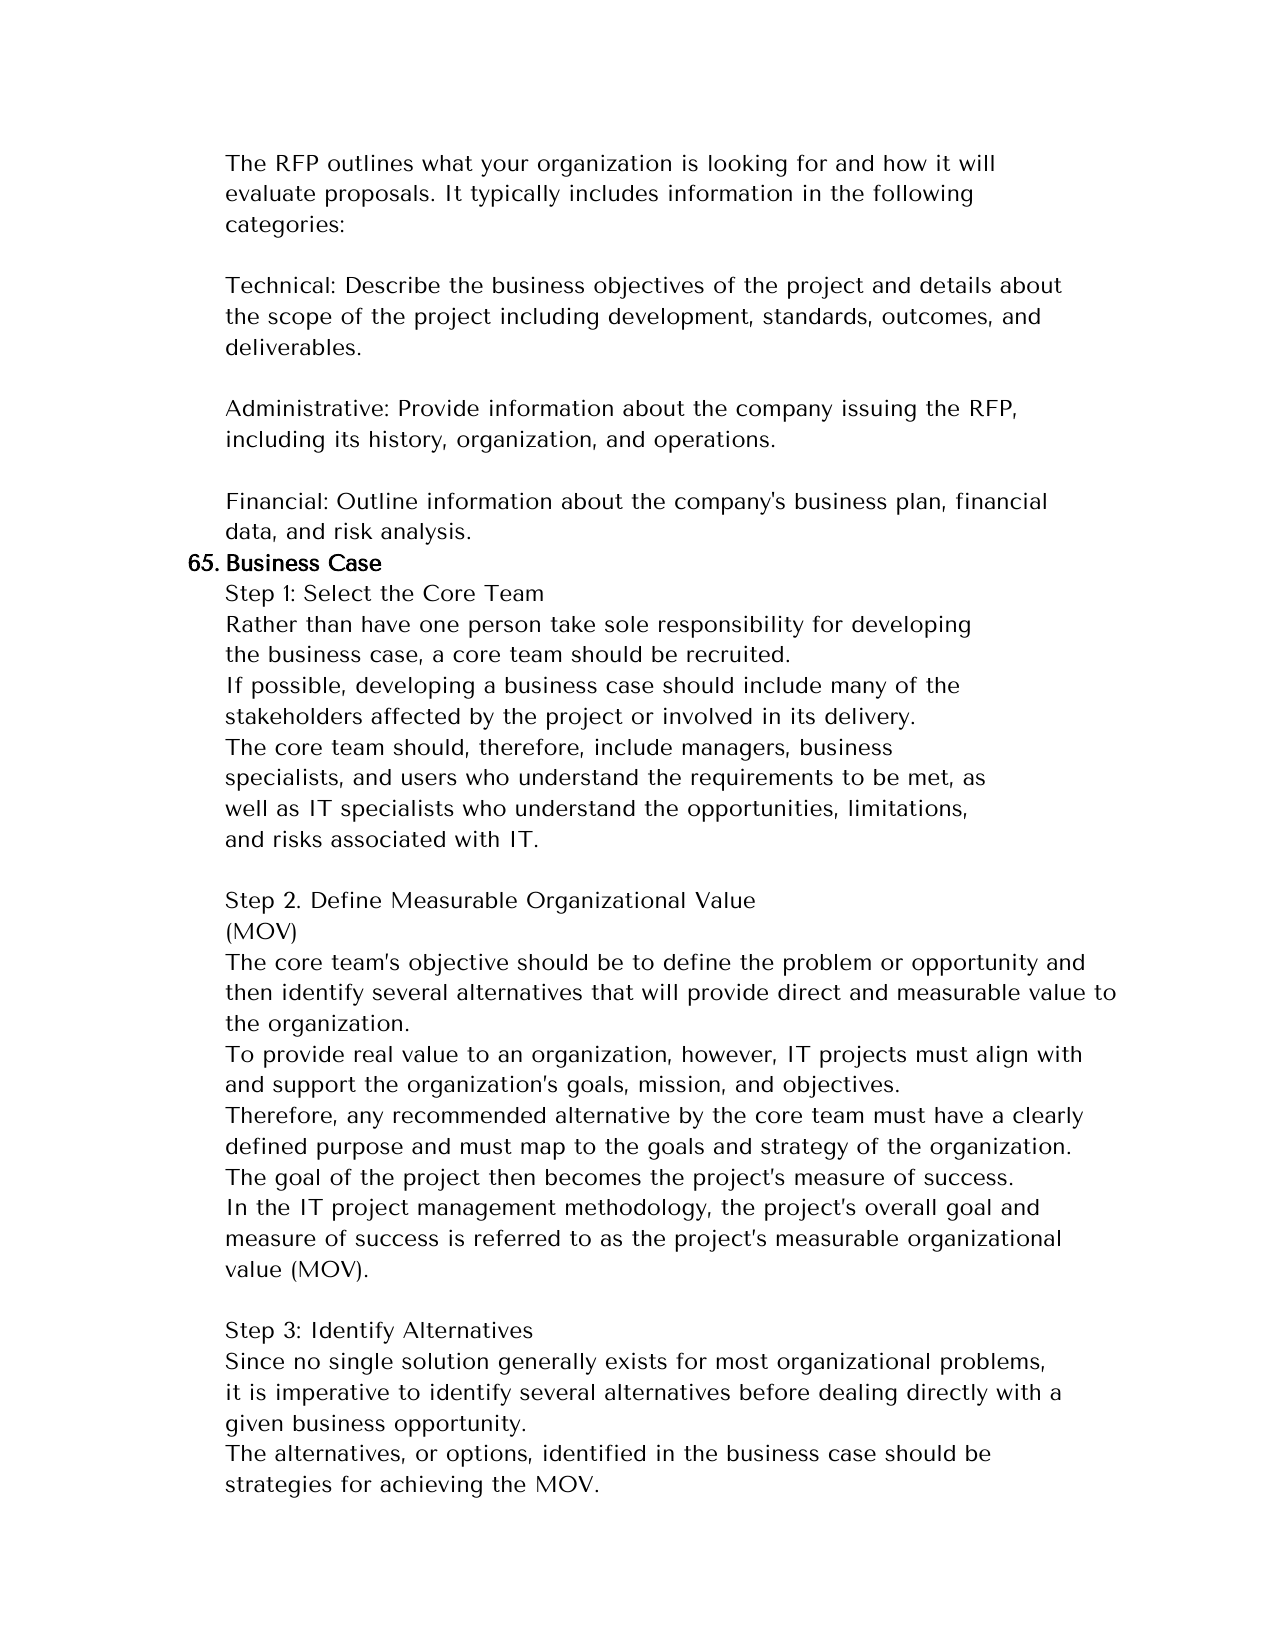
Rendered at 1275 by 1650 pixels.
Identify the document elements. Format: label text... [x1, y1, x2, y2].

text value (MOV). [225, 1256, 1125, 1283]
text given business opportunity. [225, 1410, 1125, 1437]
text measure of success is referred to as the project’s measurable organizational [225, 1226, 1125, 1252]
text defined purpose and must map to the goals and strategy of the organization. [225, 1133, 1125, 1160]
text strategies for achieving the MOV. [225, 1471, 1125, 1498]
text the organization. [225, 1010, 1125, 1037]
text it is imperative to identify several alternatives before dealing directly with a [225, 1379, 1125, 1406]
text Step 1: Select the Core Team [225, 580, 1125, 607]
text To provide real value to an organization, however, IT projects must align with and support the organization’s goals, mission, and objectives. [225, 1041, 1125, 1099]
text the scope of the project including development, standards, outcomes, and [225, 304, 1125, 330]
text Therefore, any recommended alternative by the core team must have a clearly [225, 1103, 1125, 1129]
text (MOV) [225, 918, 1125, 945]
text The RFP outlines what your organization is looking for and how it will [225, 150, 1125, 177]
text well as IT specialists who understand the opportunities, limitations, [225, 795, 1125, 822]
text the business case, a core team should be recruited. [225, 642, 1125, 668]
text and risks associated with IT. [225, 826, 1125, 853]
text The alternatives, or options, identified in the business case should be [225, 1441, 1125, 1467]
text categories: [225, 211, 1125, 238]
text The goal of the project then becomes the project’s measure of success. [225, 1164, 1125, 1191]
text If possible, developing a business case should include many of the [225, 672, 1125, 699]
text The core team should, therefore, include managers, business [225, 734, 1125, 761]
text stakeholders affected by the project or involved in its delivery. [225, 703, 1125, 730]
text Since no single solution generally exists for most organizational problems, [225, 1348, 1125, 1375]
text In the IT project management methodology, the project’s overall goal and [225, 1195, 1125, 1222]
text Step 2. Define Measurable Organizational Value [225, 887, 1125, 914]
text evaluate proposals. It typically includes information in the following [225, 181, 1125, 207]
text specialists, and users who understand the requirements to be met, as [225, 764, 1125, 791]
text Financial: Outline information about the company's business plan, financial [225, 488, 1125, 515]
text Technical: Describe the business objectives of the project and details about [225, 273, 1125, 300]
text Step 3: Identify Alternatives [225, 1318, 1125, 1344]
text Rather than have one person take sole responsibility for developing [150, 611, 1125, 638]
text including its history, organization, and operations. [225, 427, 1125, 453]
text then identify several alternatives that will provide direct and measurable value to [225, 980, 1125, 1006]
text deliverables. [225, 334, 1125, 361]
list Business Case [187, 549, 1125, 576]
text The core team’s objective should be to define the problem or opportunity and [225, 949, 1125, 976]
text Administrative: Provide information about the company issuing the RFP, [225, 396, 1125, 423]
text data, and risk analysis. [225, 519, 1125, 546]
